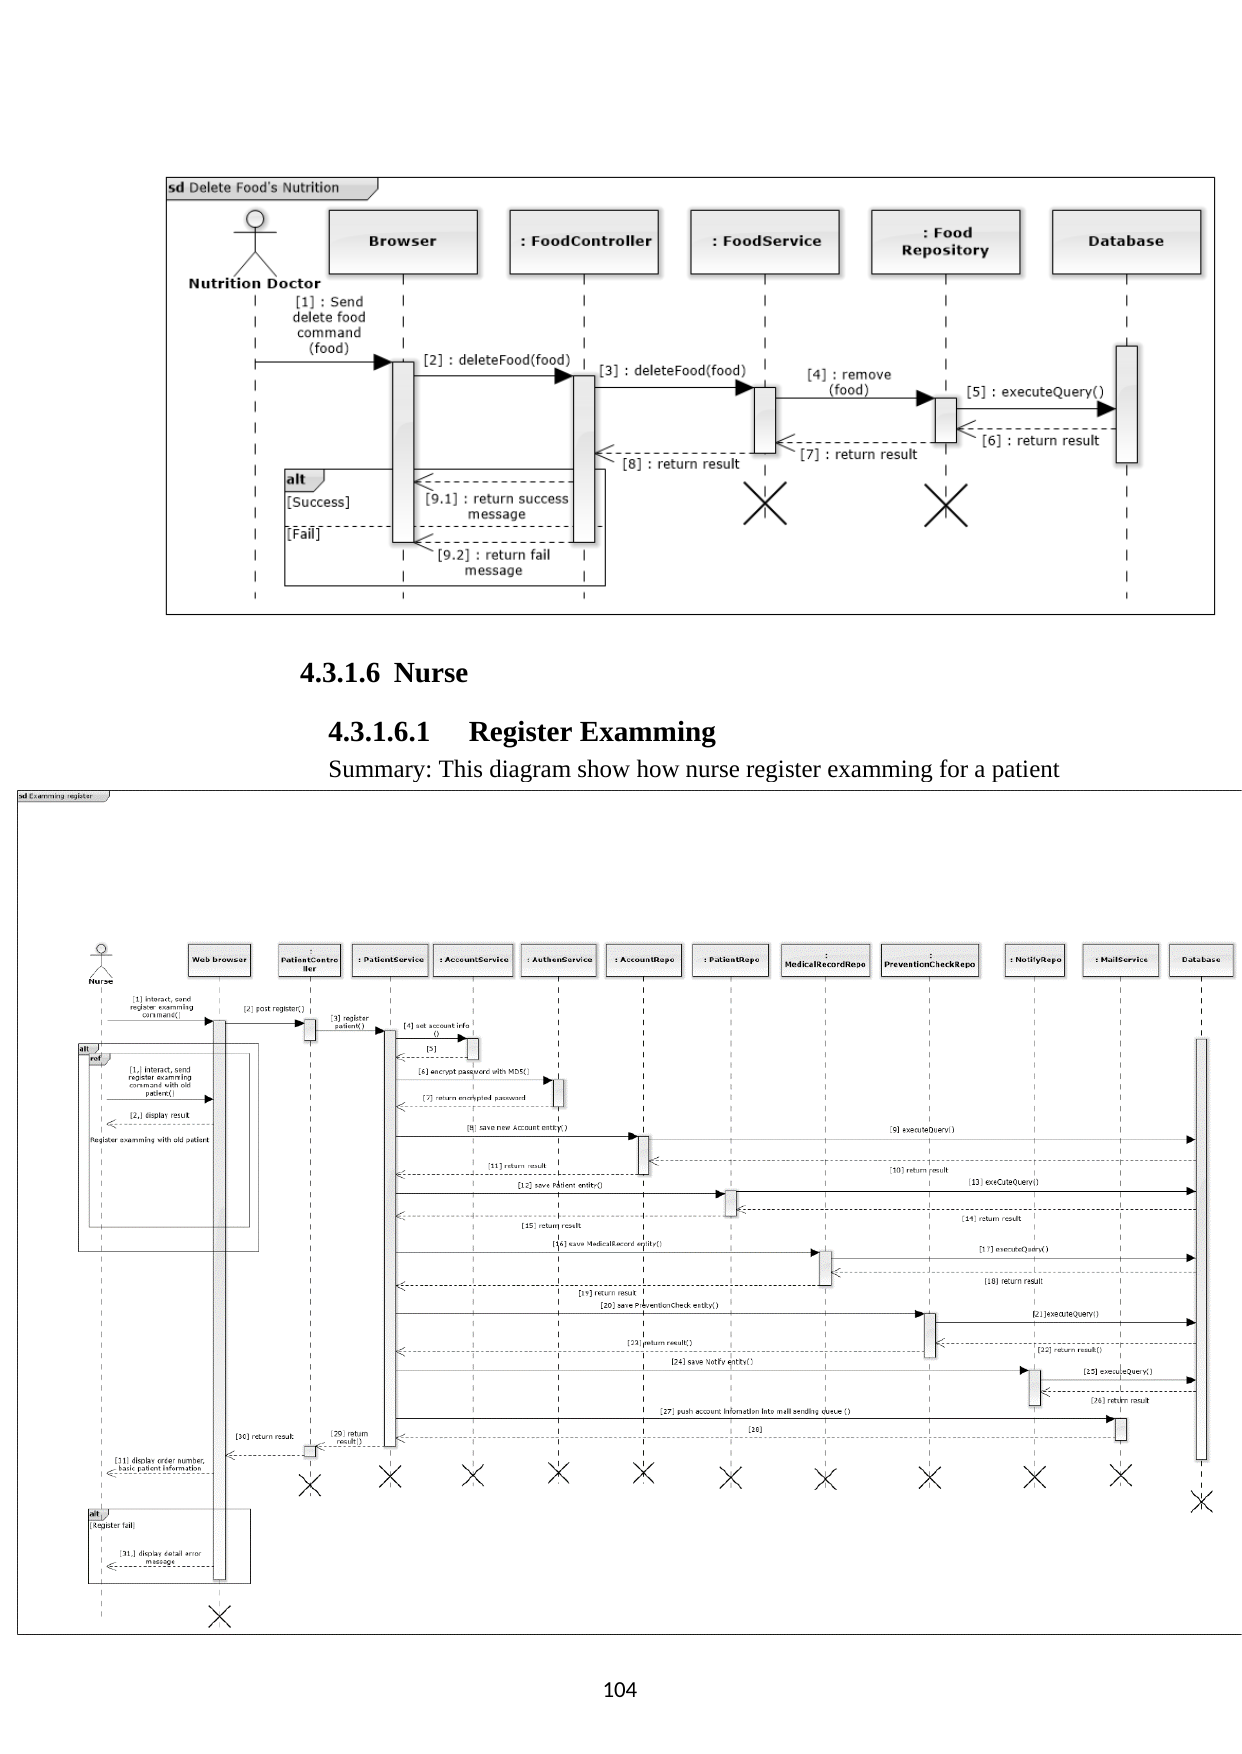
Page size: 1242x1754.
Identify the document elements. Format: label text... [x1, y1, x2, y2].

picture [9, 782, 1242, 1642]
picture [150, 162, 1231, 631]
subtitle Nurse [300, 655, 1146, 689]
text Summary: This diagram show how nurse register examming for a patient [328, 754, 1146, 782]
subtitle Register Examming [328, 714, 1146, 747]
